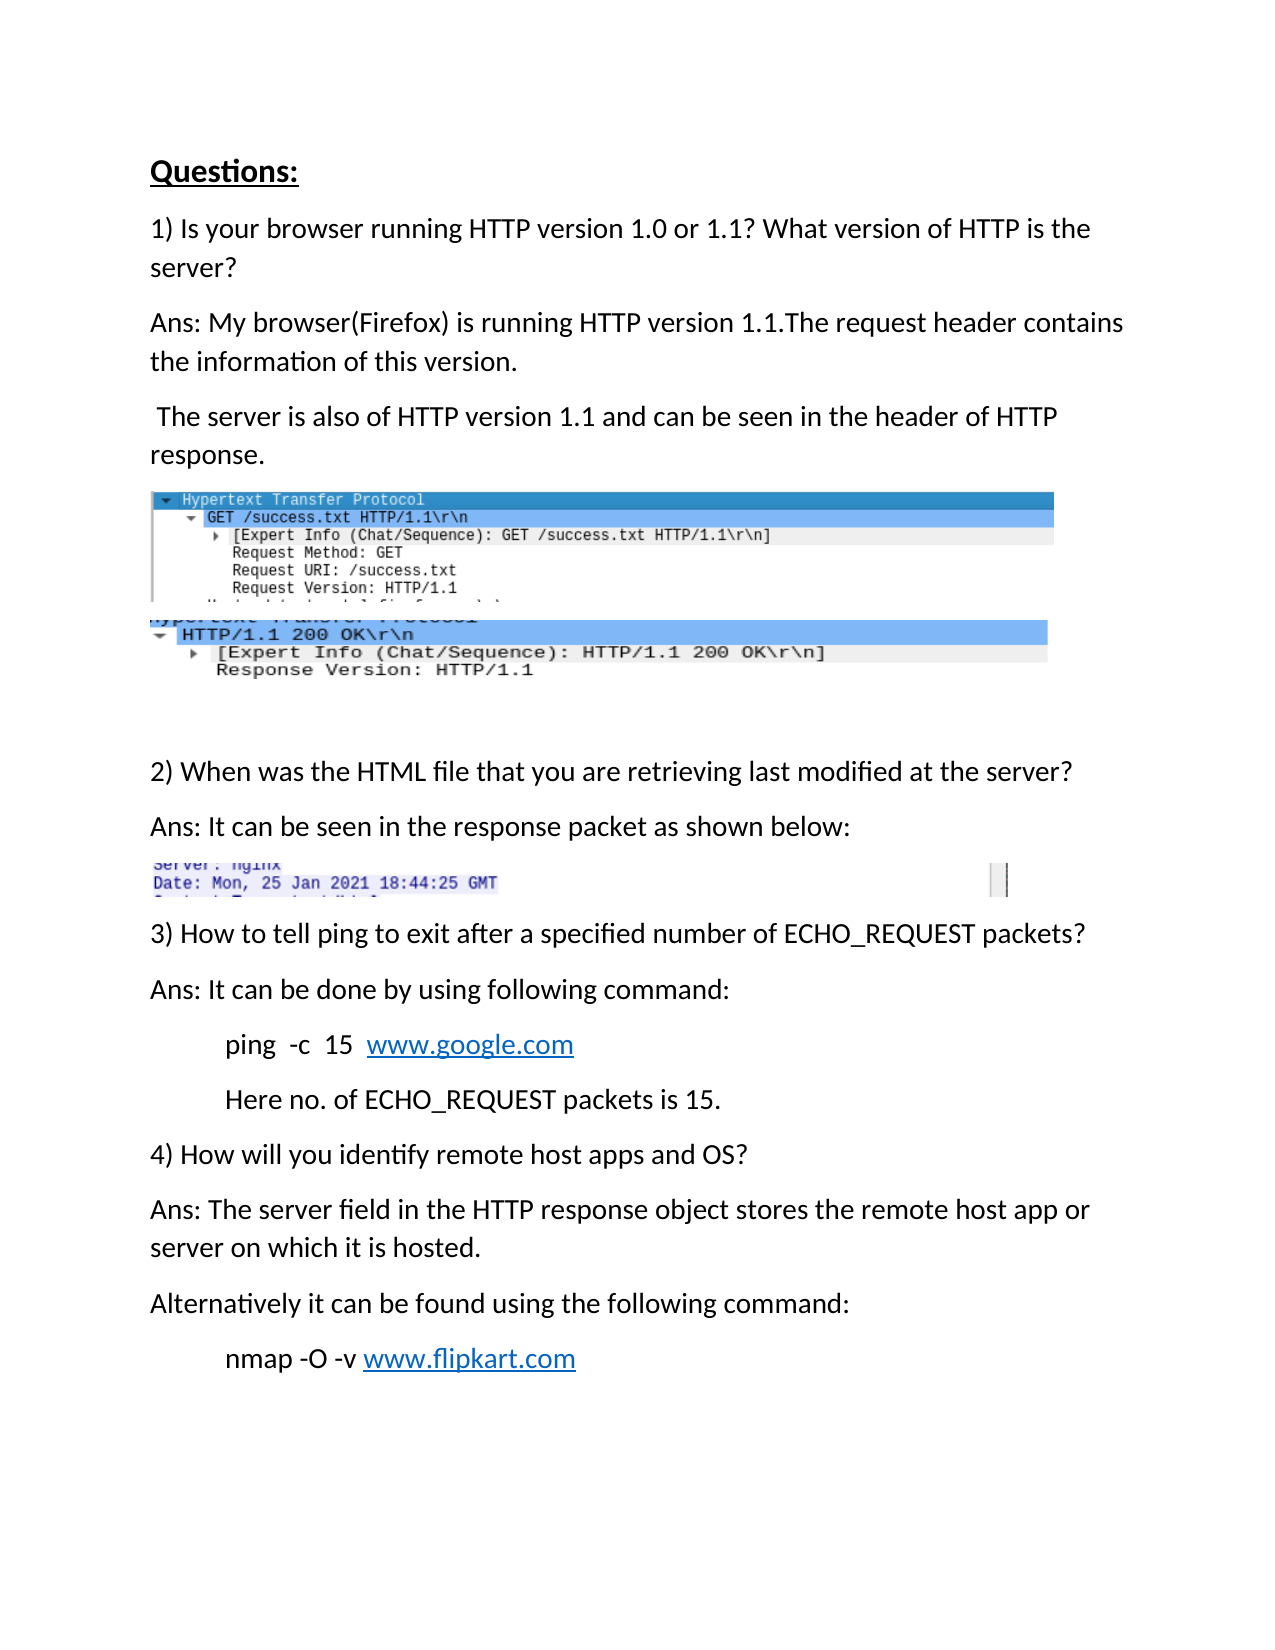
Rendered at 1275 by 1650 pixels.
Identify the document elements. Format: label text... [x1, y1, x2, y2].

text 3) How to tell ping to exit after a specified number of ECHO_REQUEST packets? [150, 916, 1125, 951]
picture [150, 863, 1109, 897]
text nmap -O -v www.flipkart.com [150, 1340, 1125, 1375]
text Ans: It can be seen in the response packet as shown below: [150, 808, 1125, 843]
text Ans: My browser(Firefox) is running HTTP version 1.1.The request header contains the information of this version. [150, 304, 1125, 378]
text Alternatively it can be found using the following command: [150, 1285, 1125, 1320]
text Ans: It can be done by using following command: [150, 971, 1125, 1006]
picture [150, 491, 1054, 602]
text 2) When was the HTML file that you are retrieving last modified at the server? [150, 753, 1125, 788]
text 1) Is your browser running HTTP version 1.0 or 1.1? What version of HTTP is the server? [150, 211, 1125, 285]
text ping -c 15 www.google.com [150, 1026, 1125, 1061]
text Here no. of ECHO_REQUEST packets is 15. [150, 1081, 1125, 1117]
picture [150, 620, 1048, 679]
text Ans: The server field in the HTTP response object stores the remote host app or server on which it is hosted. [150, 1191, 1125, 1265]
text Questions: [150, 150, 1125, 191]
text 4) How will you identify remote host apps and OS? [150, 1136, 1125, 1172]
text The server is also of HTTP version 1.1 and can be seen in the header of HTTP response. [150, 398, 1125, 472]
